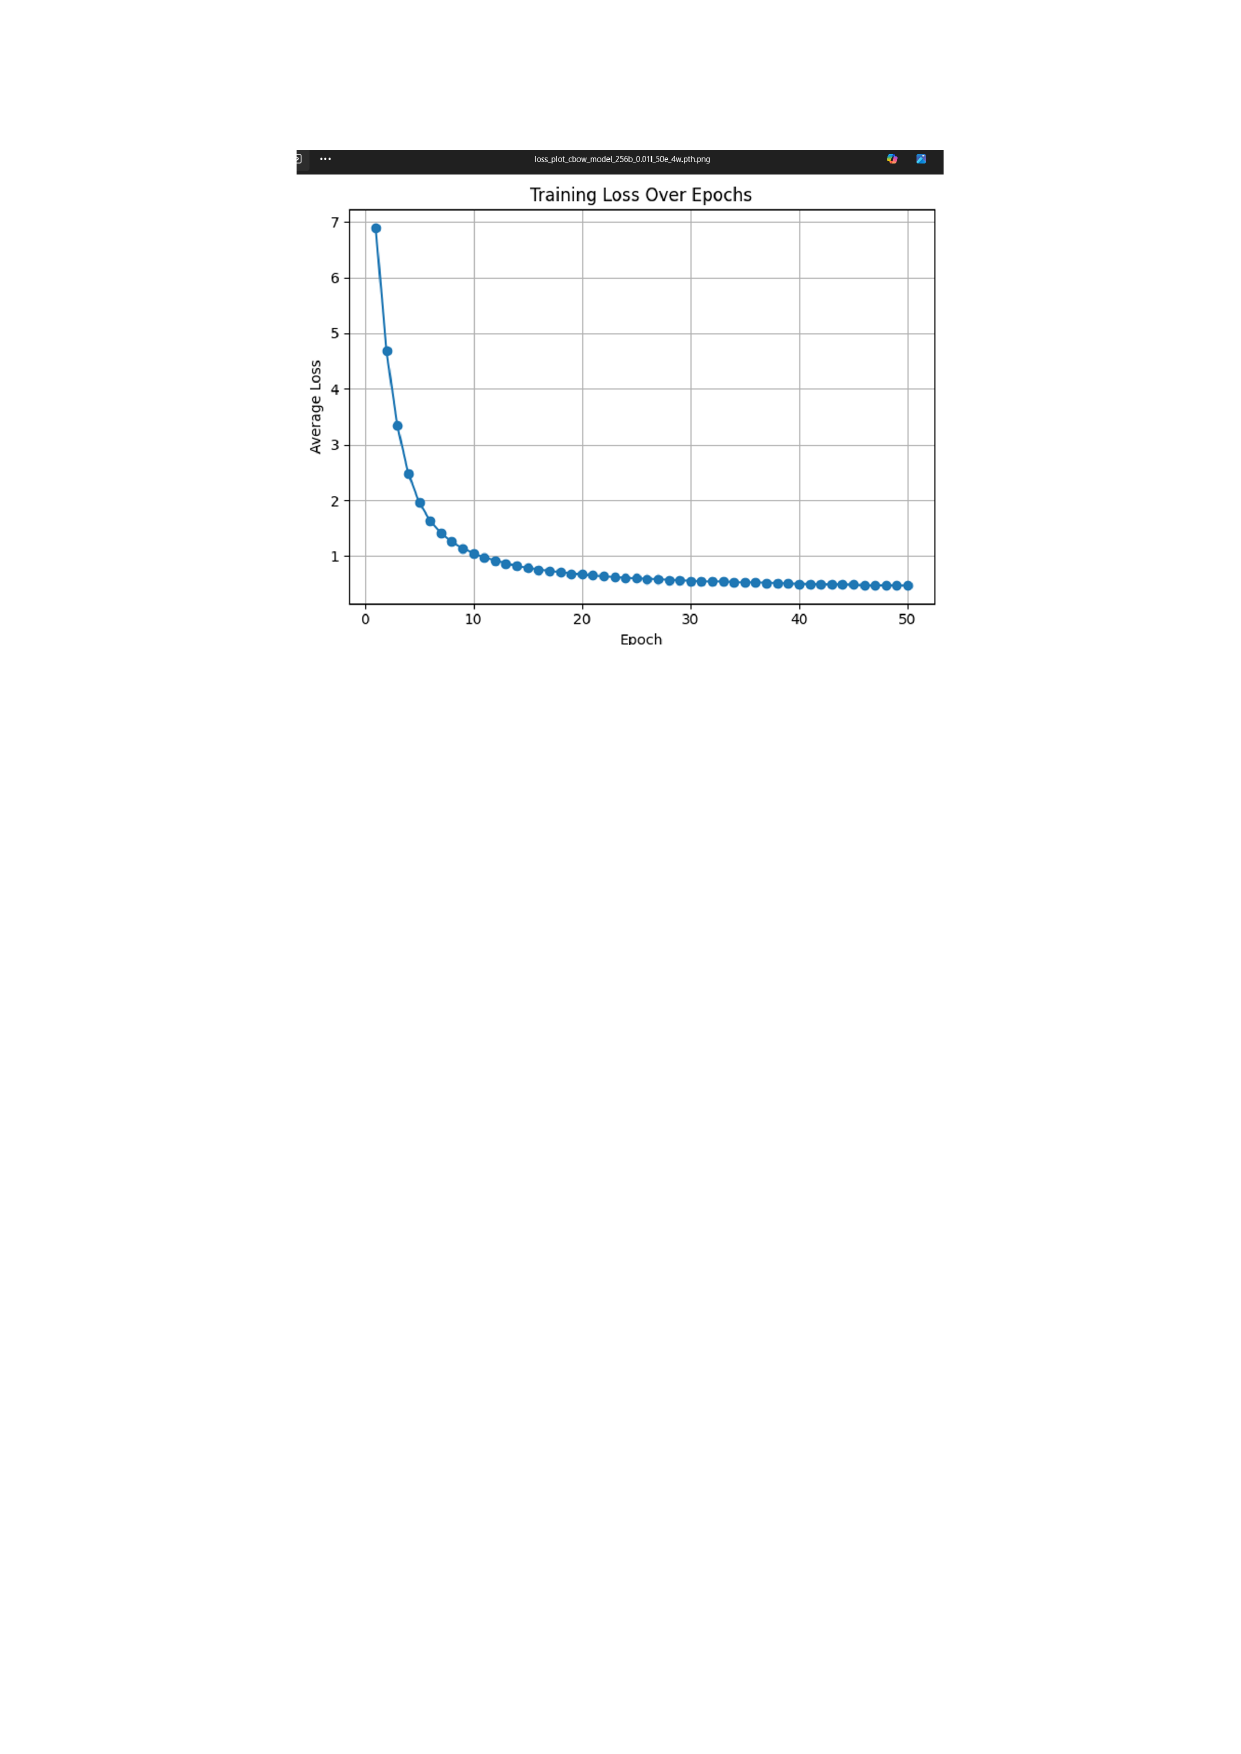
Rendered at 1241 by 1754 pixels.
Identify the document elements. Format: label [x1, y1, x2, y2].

picture [296, 150, 944, 645]
